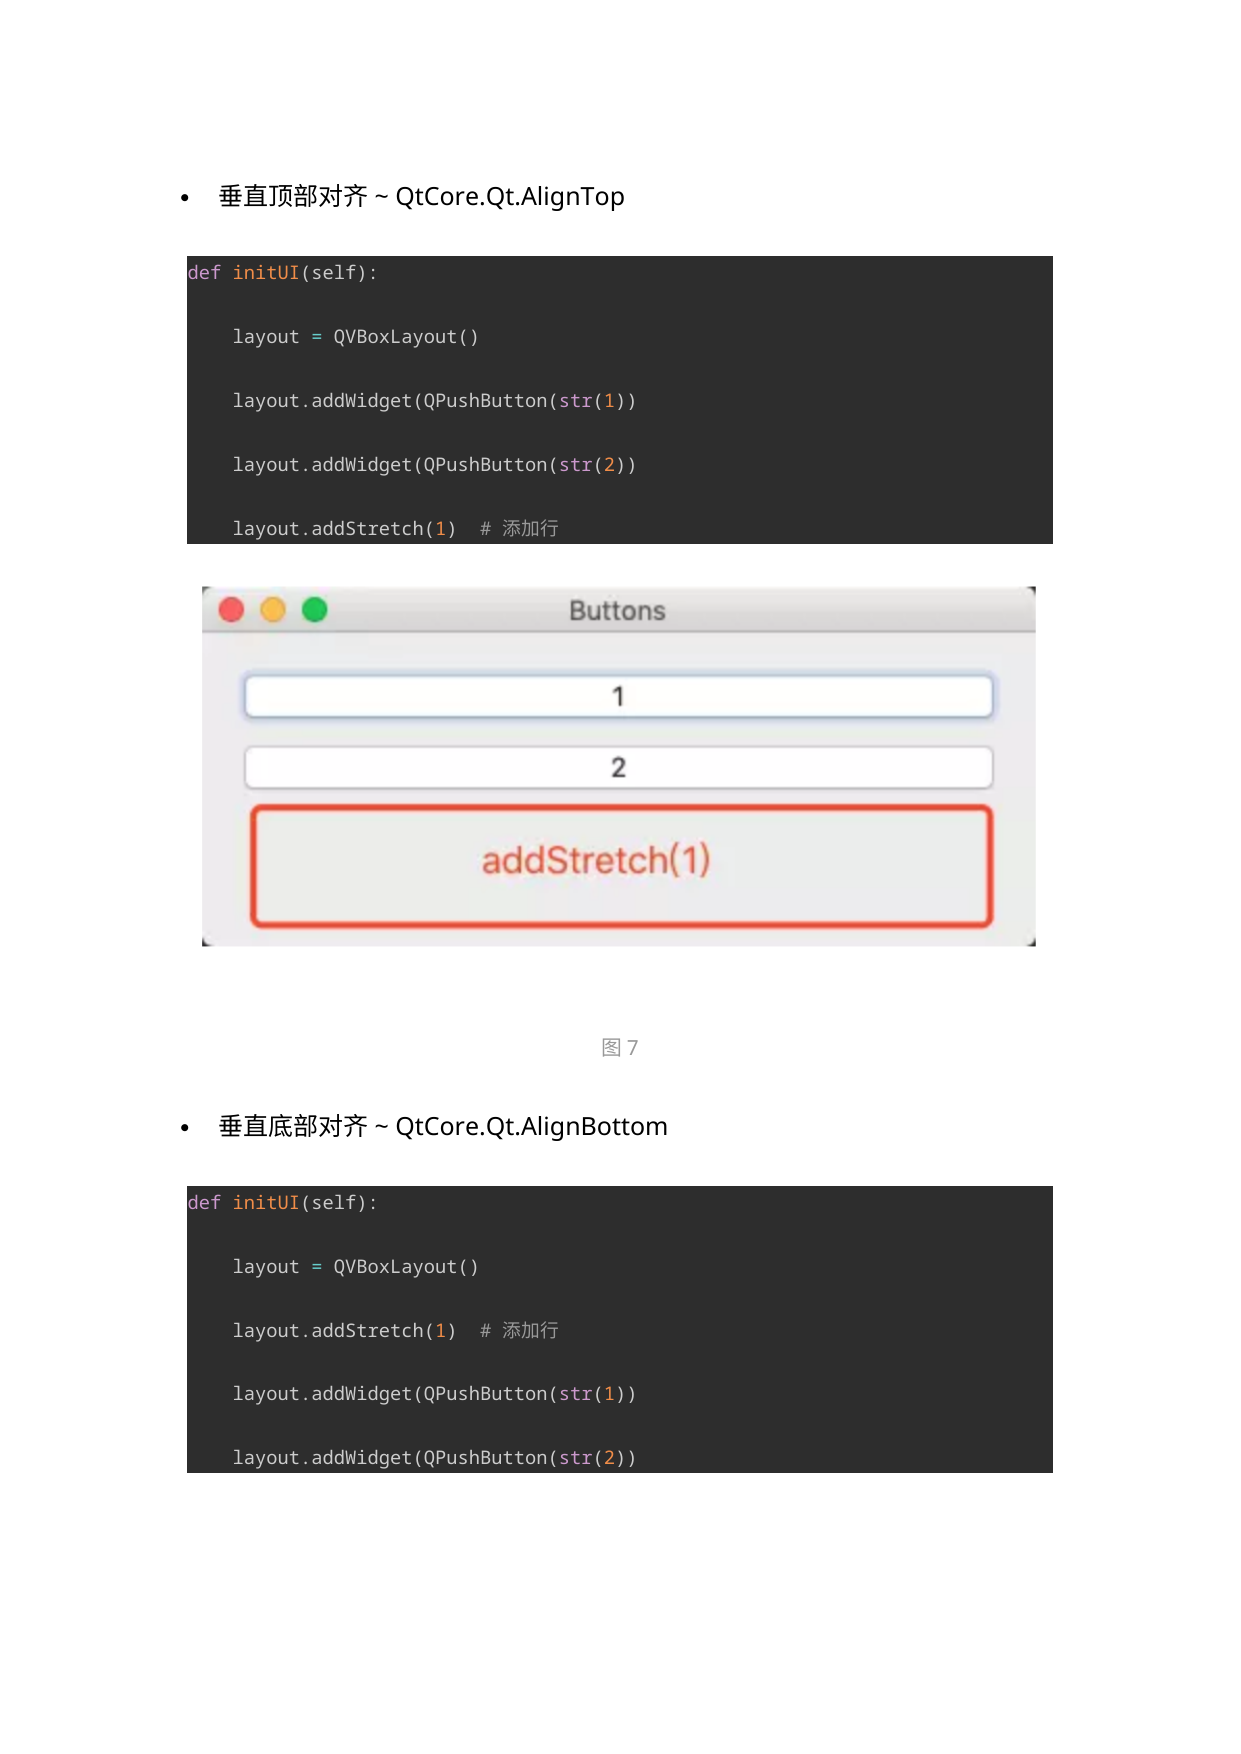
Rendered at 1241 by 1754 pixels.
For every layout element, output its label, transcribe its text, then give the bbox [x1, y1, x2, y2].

text 图7 [187, 1030, 1053, 1062]
text layout.addStretch(1) # 添加行 [187, 1313, 1053, 1346]
text layout = QVBoxLayout() [187, 1249, 1053, 1282]
text layout.addWidget(QPushButton(str(2)) [187, 1441, 1053, 1473]
text layout.addWidget(QPushButton(str(1)) [187, 384, 1053, 416]
text layout = QVBoxLayout() [187, 320, 1053, 352]
text layout.addStretch(1) # 添加行 [187, 511, 1053, 544]
text layout.addWidget(QPushButton(str(1)) [187, 1377, 1053, 1409]
text layout.addWidget(QPushButton(str(2)) [187, 447, 1053, 480]
list 垂直顶部对齐 ~ QtCore.Qt.AlignTop [181, 162, 1053, 227]
list 垂直底部对齐 ~ QtCore.Qt.AlignBottom [181, 1092, 1053, 1157]
text def initUI(self): [187, 256, 1053, 289]
text def initUI(self): [187, 1186, 1053, 1218]
picture [198, 575, 1042, 959]
